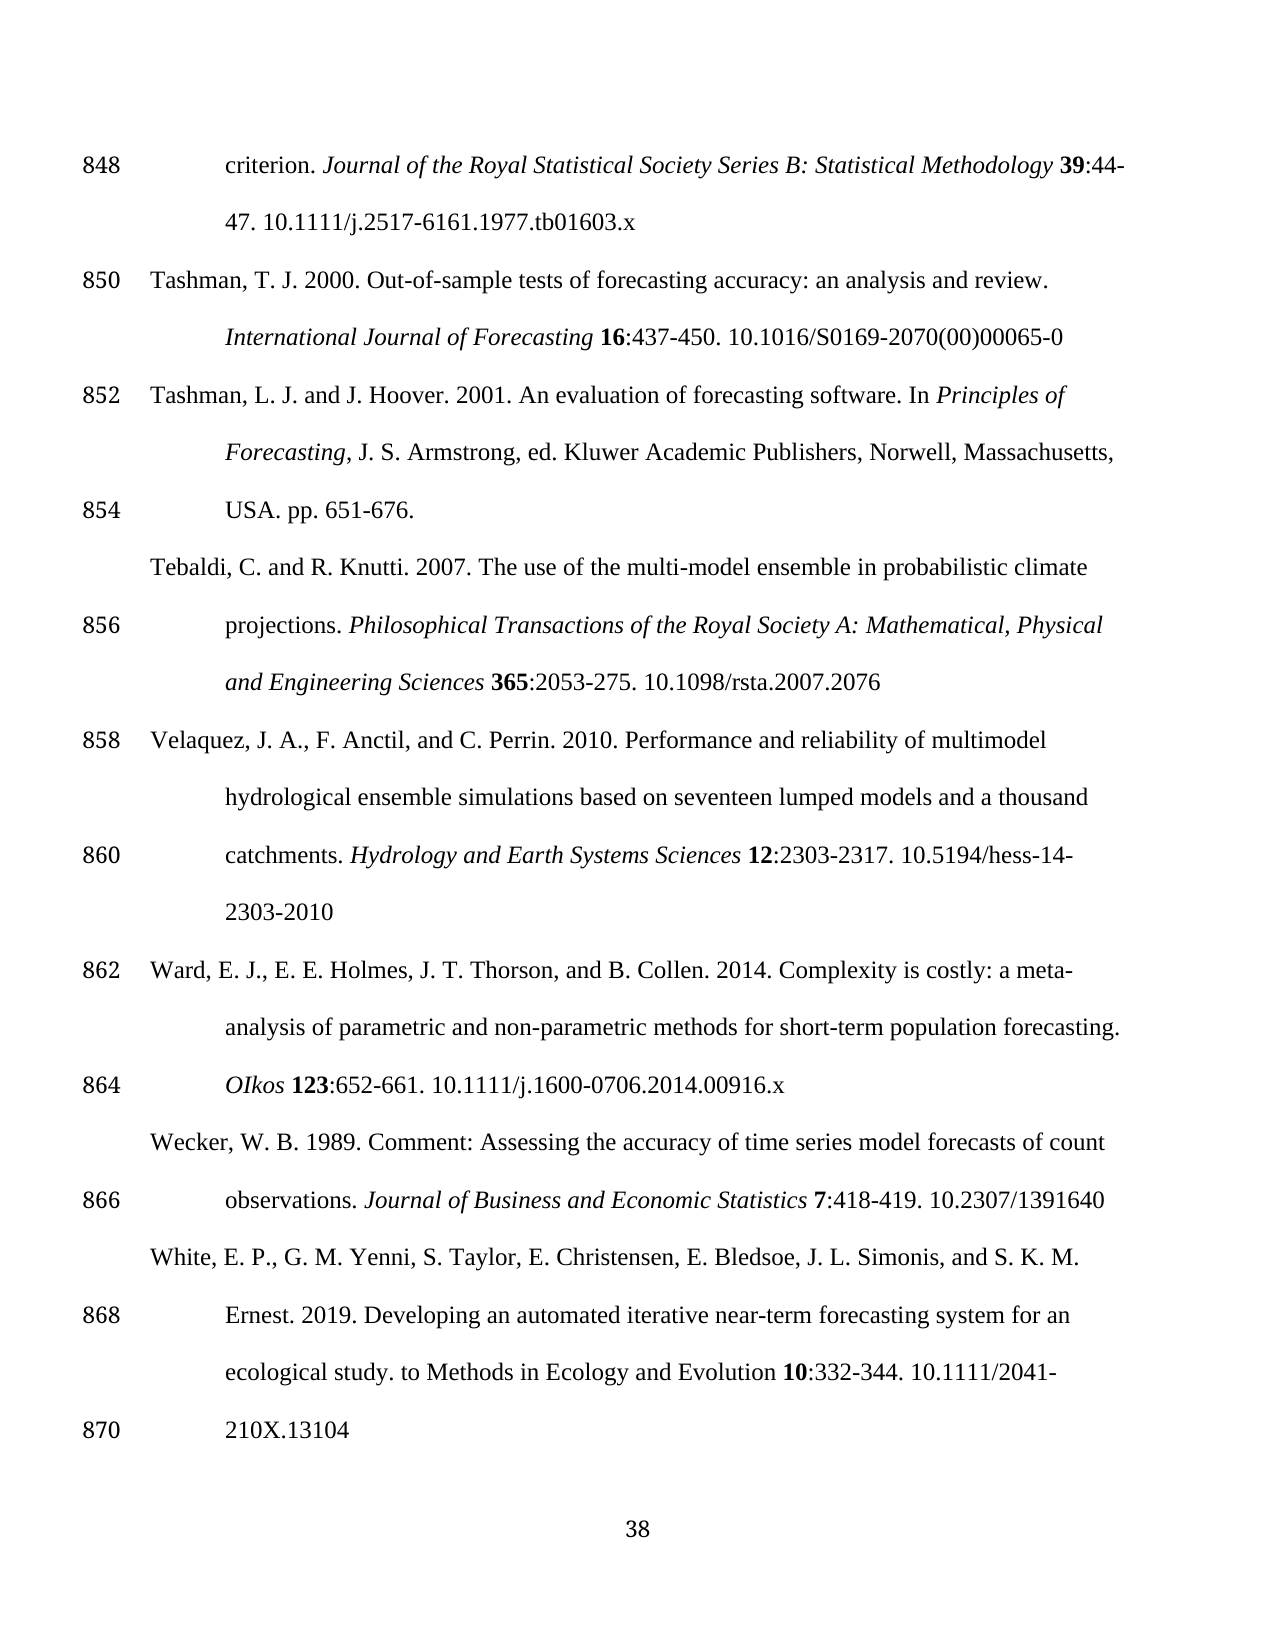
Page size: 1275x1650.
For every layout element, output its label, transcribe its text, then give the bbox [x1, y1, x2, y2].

text Tashman, L. J. and J. Hoover. 2001. An evaluation of forecasting software. In Principles of Forecasting, J. S. Armstrong, ed. Kluwer Academic Publishers, Norwell, Massachusetts, USA. pp. 651-676. [150, 380, 1125, 524]
text Velaquez, J. A., F. Anctil, and C. Perrin. 2010. Performance and reliability of multimodel hydrological ensemble simulations based on seventeen lumped models and a thousand catchments. Hydrology and Earth Systems Sciences 12:2303-2317. 10.5194/hess-14-2303-2010 [150, 725, 1125, 926]
text Tebaldi, C. and R. Knutti. 2007. The use of the multi-model ensemble in probabilistic climate projections. Philosophical Transactions of the Royal Society A: Mathematical, Physical and Engineering Sciences 365:2053-275. 10.1098/rsta.2007.2076 [150, 552, 1125, 696]
text White, E. P., G. M. Yenni, S. Taylor, E. Christensen, E. Bledsoe, J. L. Simonis, and S. K. M. Ernest. 2019. Developing an automated iterative near-term forecasting system for an ecological study. to Methods in Ecology and Evolution 10:332-344. 10.1111/2041-210X.13104 [150, 1242, 1125, 1444]
text Ward, E. J., E. E. Holmes, J. T. Thorson, and B. Collen. 2014. Complexity is costly: a meta-analysis of parametric and non-parametric methods for short-term population forecasting. OIkos 123:652-661. 10.1111/j.1600-0706.2014.00916.x [150, 955, 1125, 1099]
text Wecker, W. B. 1989. Comment: Assessing the accuracy of time series model forecasts of count observations. Journal of Business and Economic Statistics 7:418-419. 10.2307/1391640 [150, 1127, 1125, 1214]
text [150, 150, 1125, 236]
text Tashman, T. J. 2000. Out-of-sample tests of forecasting accuracy: an analysis and review. International Journal of Forecasting 16:437-450. 10.1016/S0169-2070(00)00065-0 [150, 265, 1125, 351]
